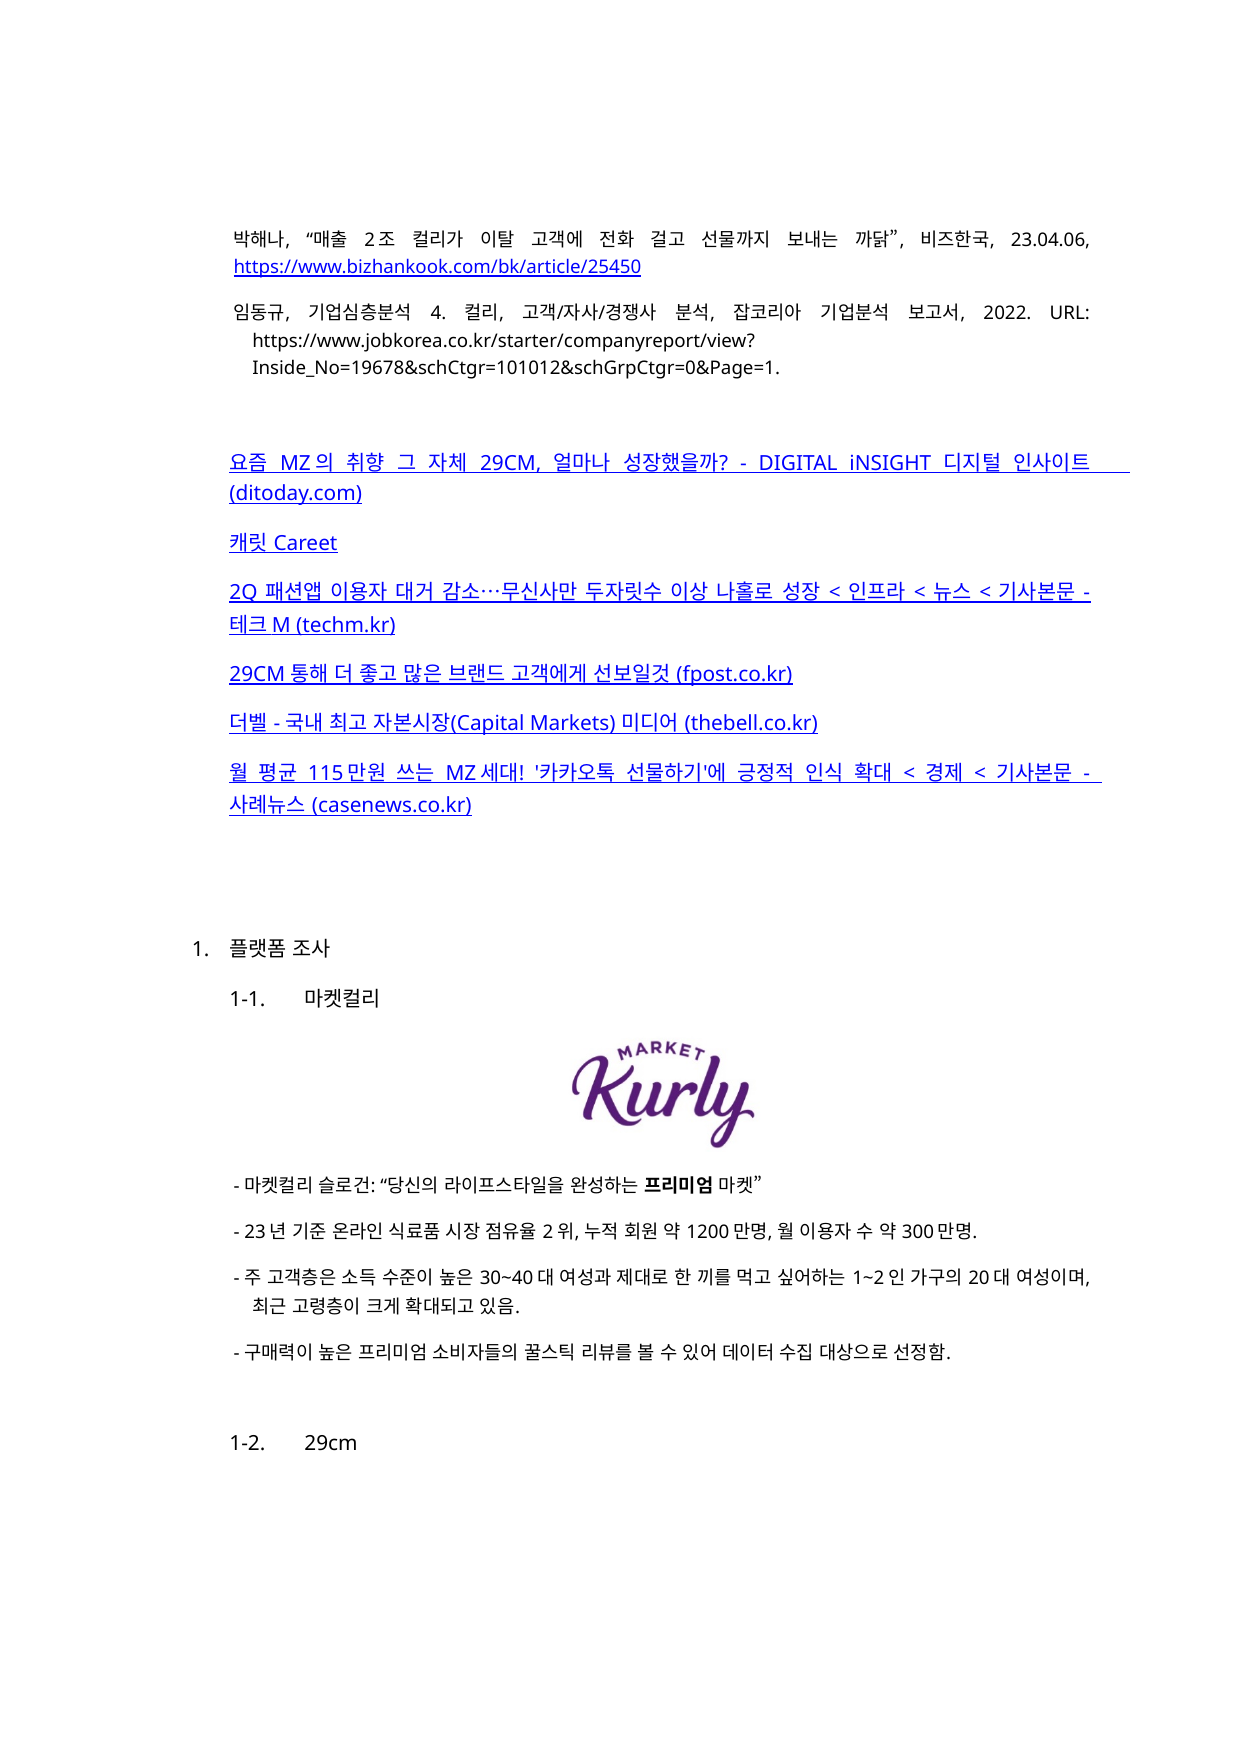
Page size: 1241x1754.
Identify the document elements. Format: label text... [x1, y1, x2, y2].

list - 주 고객층은 소득 수준이 높은 30~40대 여성과 제대로 한 끼를 먹고 싶어하는 1~2인 가구의 20대 여성이며, 최근 고령층이 크게 확대되고 있음. [233, 1263, 1090, 1319]
list 29CM 통해 더 좋고 많은 브랜드 고객에게 선보일것 (fpost.co.kr) [229, 657, 1090, 687]
list 월 평균 115만원 쓰는 MZ세대! '카카오톡 선물하기'에 긍정적 인식 확대 < 경제 < 기사본문 - 사례뉴스 (casenews.co.kr) [229, 756, 1090, 782]
list - 23년 기준 온라인 식료품 시장 점유율 2위, 누적 회원 약 1200만명, 월 이용자 수 약 300만명. [233, 1217, 1090, 1244]
list 월 평균 115만원 쓰는 MZ세대! '카카오톡 선물하기'에 긍정적 인식 확대 < 경제 < 기사본문 - 사례뉴스 (casenews.co.kr) [229, 783, 1090, 819]
picture [554, 1031, 769, 1152]
list 임동규, 기업심층분석 4. 컬리, 고객/자사/경쟁사 분석, 잡코리아 기업분석 보고서, 2022. URL: https://www.jobkorea.co.kr/starter/companyreport/view?Inside_No=19678&schCtgr=101012&schGrpCtgr=0&Page=1. [233, 298, 1090, 380]
list 요즘 MZ의 취향 그 자체 29CM, 얼마나 성장했을까? - DIGITAL iNSIGHT 디지털 인사이트 (ditoday.com) [229, 446, 1090, 472]
list 플랫폼 조사 [192, 933, 1090, 963]
text - 마켓컬리 슬로건: “당신의 라이프스타일을 완성하는 프리미엄 마켓” [233, 1171, 1090, 1198]
list 2Q 패션앱 이용자 대거 감소…무신사만 두자릿수 이상 나홀로 성장 < 인프라 < 뉴스 < 기사본문 - 테크M (techm.kr) [229, 603, 1090, 638]
list 캐릿 Careet [229, 526, 1090, 556]
list 더벨 - 국내 최고 자본시장(Capital Markets) 미디어 (thebell.co.kr) [229, 707, 1090, 737]
list 요즘 MZ의 취향 그 자체 29CM, 얼마나 성장했을까? - DIGITAL iNSIGHT 디지털 인사이트 (ditoday.com) [229, 473, 1090, 507]
list 29cm [229, 1428, 1090, 1456]
list 마켓컬리 [229, 982, 1090, 1012]
text 박해나, “매출 2조 컬리가 이탈 고객에 전화 걸고 선물까지 보내는 까닭”, 비즈한국, 23.04.06, https://www.bizhankook.com/bk/article/25450 [233, 224, 1090, 279]
list - 구매력이 높은 프리미엄 소비자들의 꿀스틱 리뷰를 볼 수 있어 데이터 수집 대상으로 선정함. [233, 1338, 1090, 1365]
list 2Q 패션앱 이용자 대거 감소…무신사만 두자릿수 이상 나홀로 성장 < 인프라 < 뉴스 < 기사본문 - 테크M (techm.kr) [229, 575, 1090, 601]
